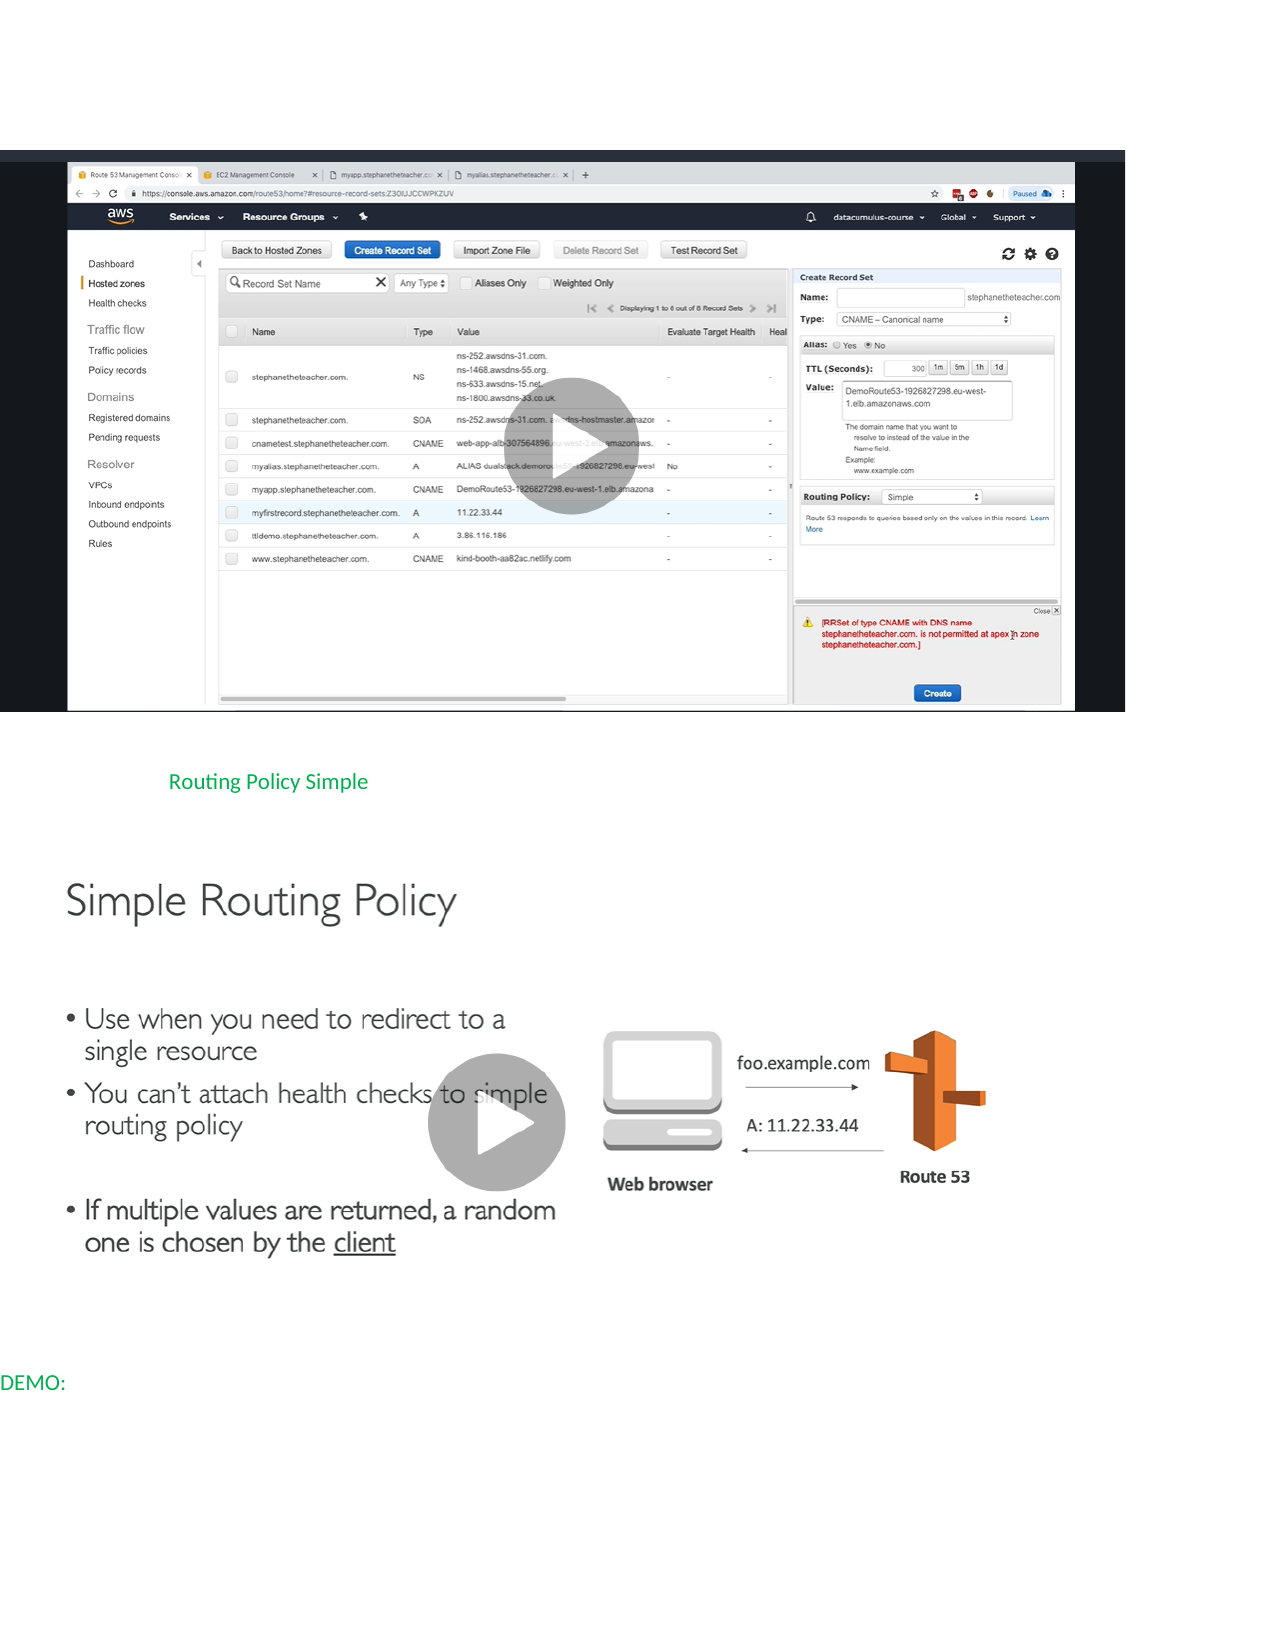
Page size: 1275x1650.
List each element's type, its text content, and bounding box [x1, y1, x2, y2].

text Routing Policy Simple [169, 767, 1125, 796]
picture [0, 150, 1125, 712]
picture [0, 851, 990, 1312]
text DEMO: [0, 1368, 1125, 1396]
